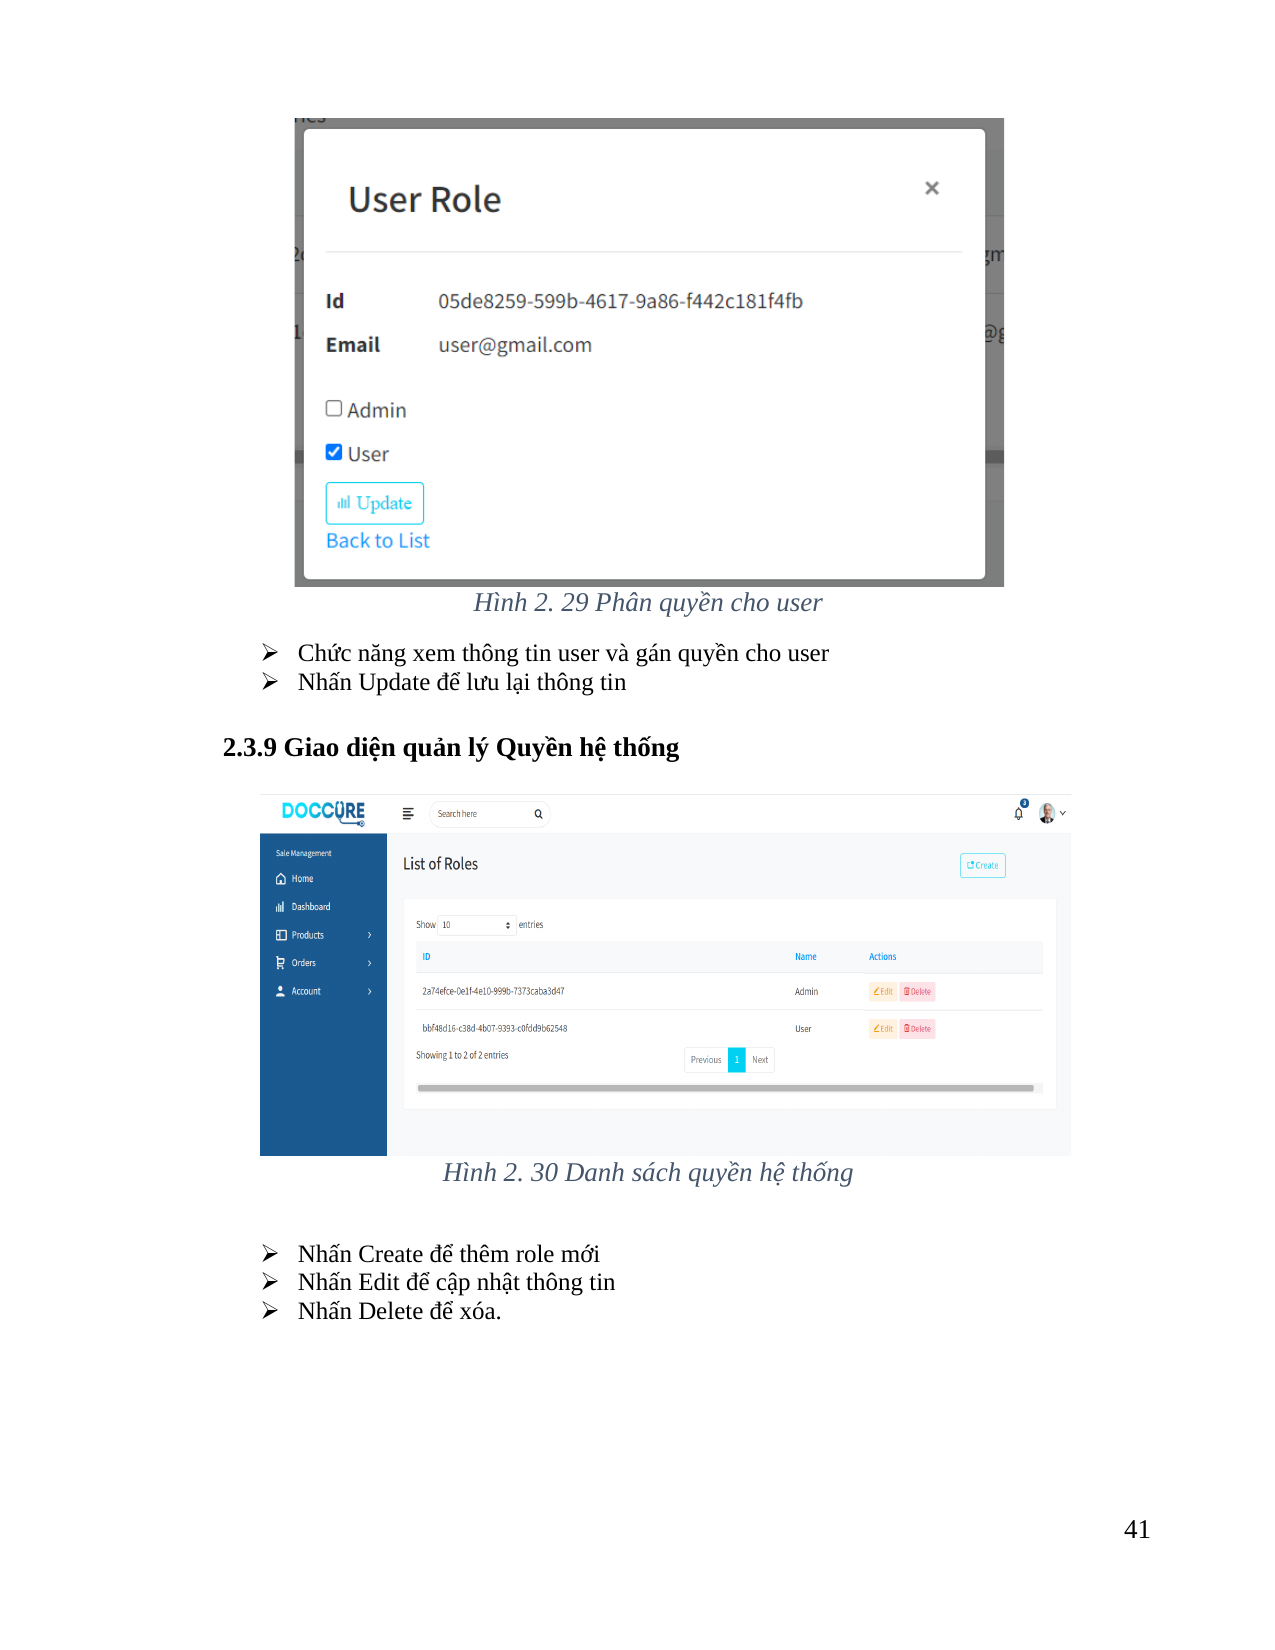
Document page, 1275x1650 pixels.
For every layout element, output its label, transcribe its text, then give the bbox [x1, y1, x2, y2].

text Hình 2. 29 Phân quyền cho user [148, 586, 1151, 618]
list Nhấn Create để thêm role mới [260, 1239, 1151, 1267]
picture [294, 118, 1005, 587]
text Hình 2. 30 Danh sách quyền hệ thống [148, 1156, 1151, 1187]
list Nhấn Edit để cập nhật thông tin [260, 1267, 1151, 1296]
picture [260, 793, 1072, 1156]
list Chức năng xem thông tin user và gán quyền cho user [260, 638, 1151, 667]
list Nhấn Delete để xóa. [260, 1296, 1151, 1325]
subtitle 2.3.9 Giao diện quản lý Quyền hệ thống [148, 731, 1151, 762]
list Nhấn Update để lưu lại thông tin [260, 667, 1151, 696]
